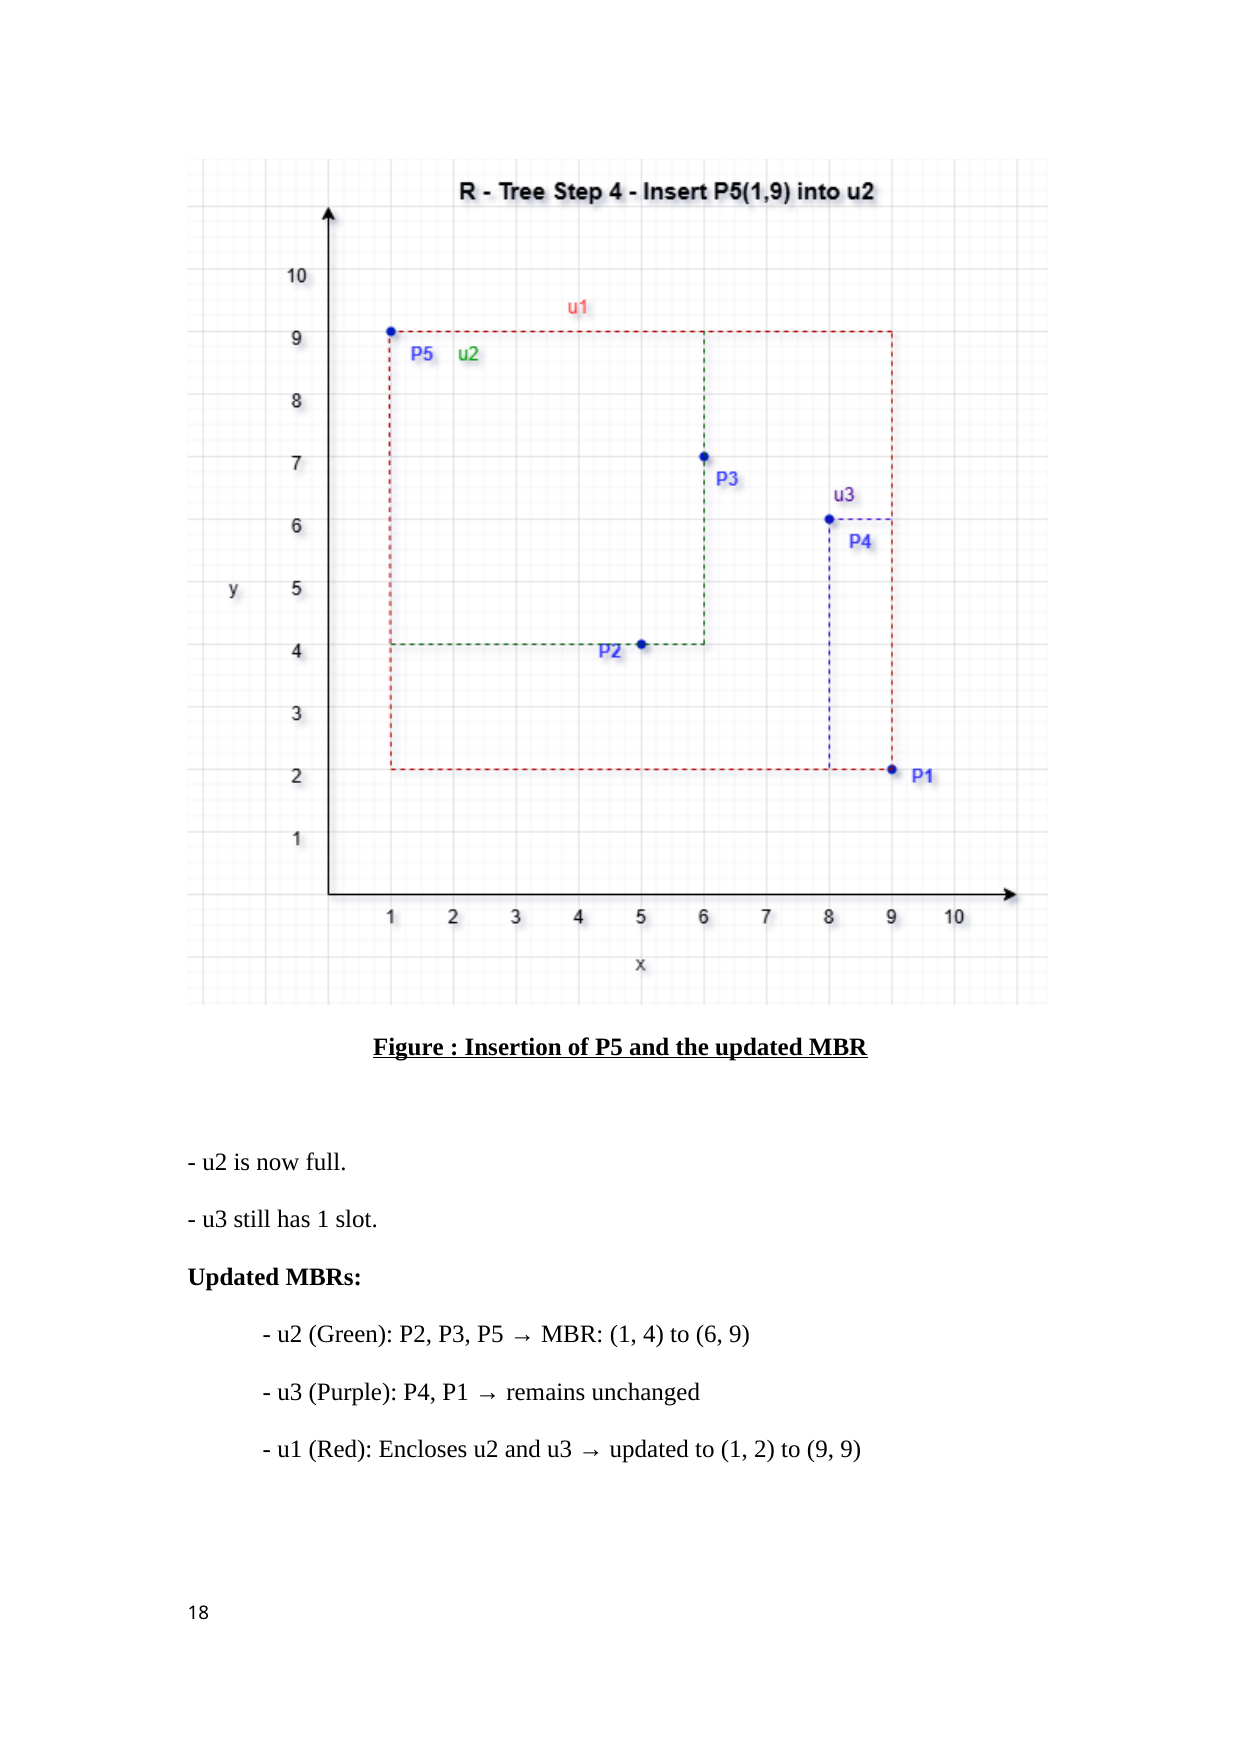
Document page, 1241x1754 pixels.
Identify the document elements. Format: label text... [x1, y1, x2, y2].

text - u2 (Green): P2, P3, P5 → MBR: (1, 4) to (6, 9) [262, 1317, 1053, 1350]
text - u3 still has 1 slot. [187, 1202, 1053, 1235]
text - u1 (Red): Encloses u2 and u3 → updated to (1, 2) to (9, 9) [262, 1432, 1053, 1465]
text Updated MBRs: [187, 1260, 1053, 1292]
text - u3 (Purple): P4, P1 → remains unchanged [262, 1375, 1053, 1407]
text Figure : Insertion of P5 and the updated MBR [187, 1030, 1053, 1062]
picture [187, 159, 1048, 1005]
text - u2 is now full. [187, 1145, 1053, 1177]
